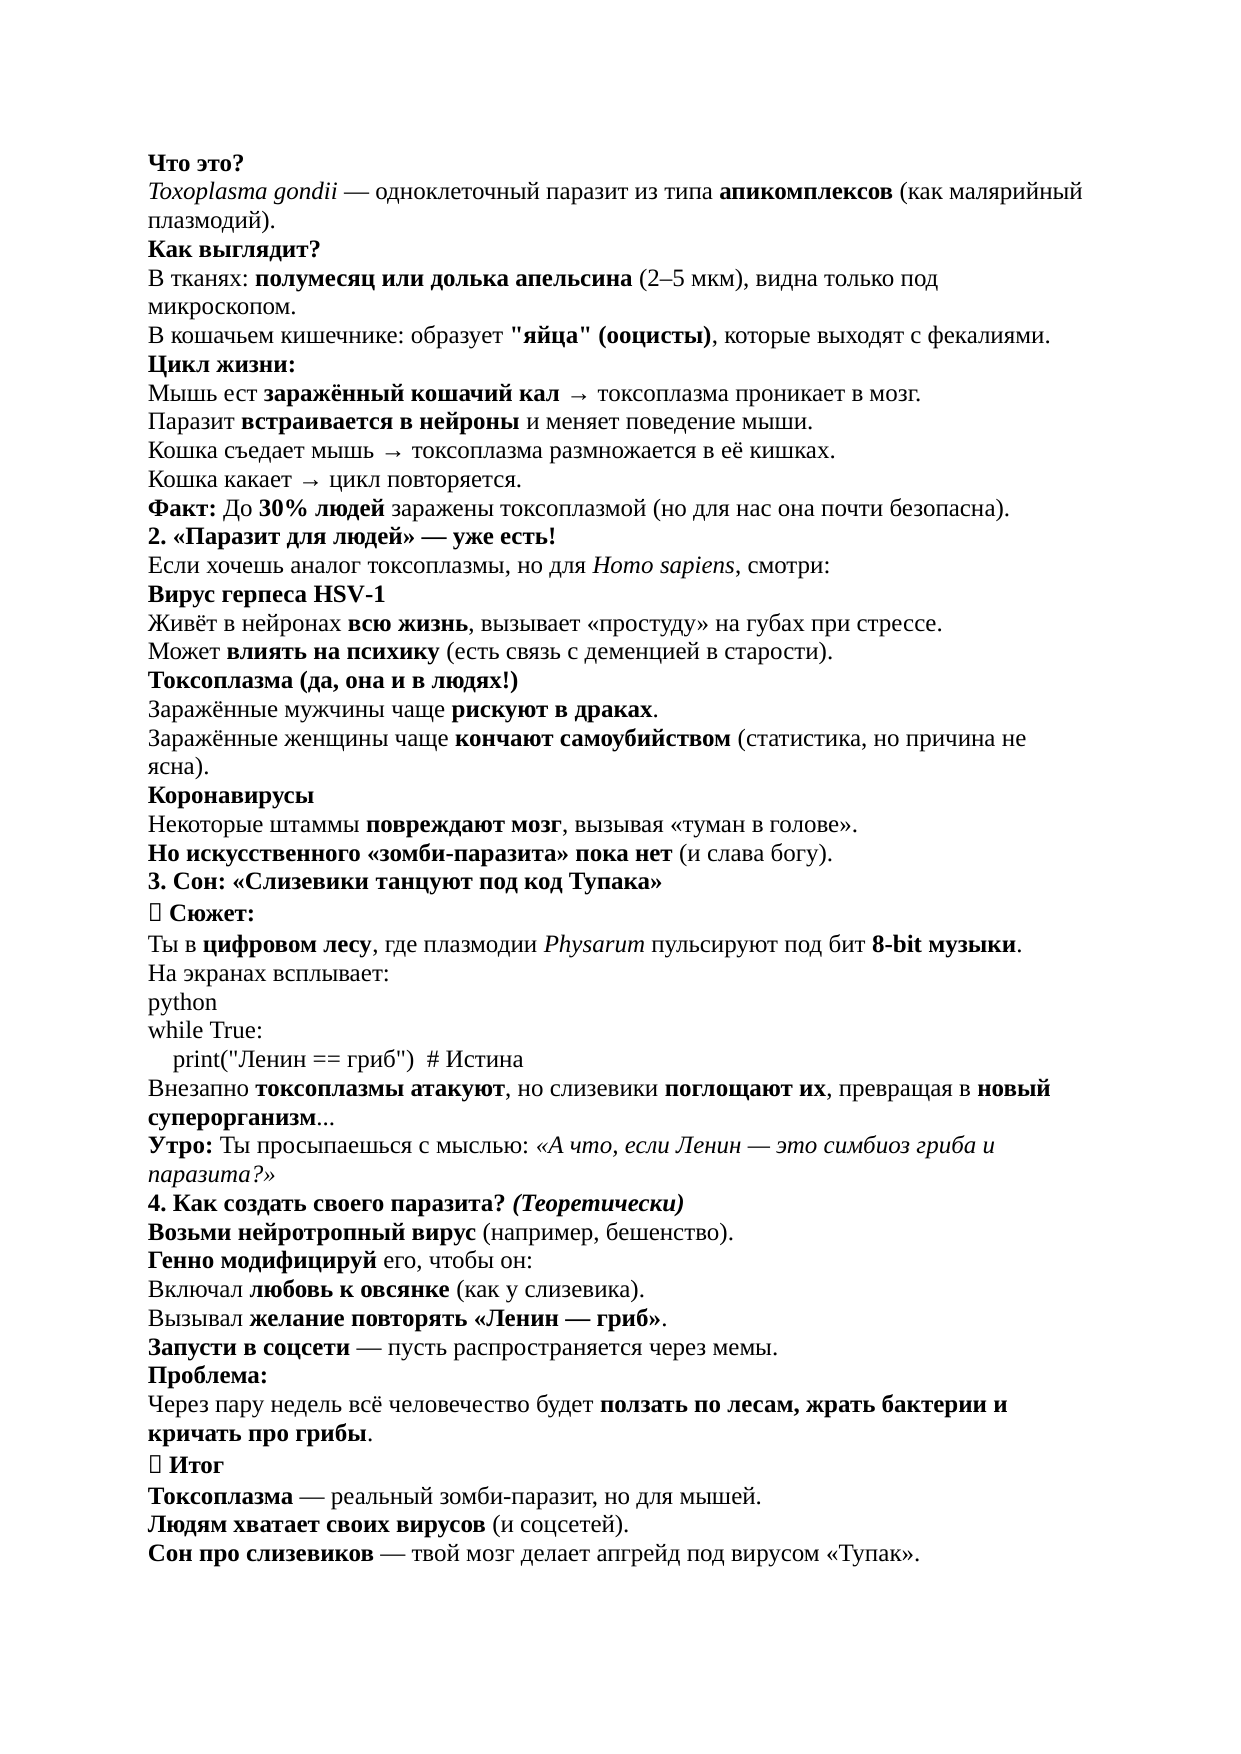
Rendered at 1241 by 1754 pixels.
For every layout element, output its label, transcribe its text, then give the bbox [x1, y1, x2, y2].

text Вызывал желание повторять «Ленин — гриб». [148, 1303, 1093, 1332]
text 🎯 Итог [148, 1447, 1093, 1481]
text Токсоплазма (да, она и в людях!) [148, 665, 1093, 694]
text Паразит встраивается в нейроны и меняет поведение мыши. [148, 406, 1093, 435]
text 🌌 Сюжет: [148, 895, 1093, 929]
text Что это? Toxoplasma gondii — одноклеточный паразит из типа апикомплексов (как малярийный плазмодий). [148, 148, 1093, 234]
text Ты в цифровом лесу, где плазмодии Physarum пульсируют под бит 8-bit музыки. [148, 929, 1093, 958]
text print("Ленин == гриб") # Истина [148, 1044, 1093, 1073]
text while True: [148, 1015, 1093, 1044]
text Но искусственного «зомби-паразита» пока нет (и слава богу). [148, 838, 1093, 866]
text Вирус герпеса HSV-1 [148, 579, 1093, 608]
text Коронавирусы [148, 780, 1093, 809]
text В тканях: полумесяц или долька апельсина (2–5 мкм), видна только под микроскопом. [148, 263, 1093, 320]
text Кошка съедает мышь → токсоплазма размножается в её кишках. [148, 435, 1093, 464]
text Кошка какает → цикл повторяется. [148, 464, 1093, 493]
text Сон про слизевиков — твой мозг делает апгрейд под вирусом «Тупак». [148, 1538, 1093, 1567]
text Если хочешь аналог токсоплазмы, но для Homo sapiens, смотри: [148, 550, 1093, 579]
text Проблема: Через пару недель всё человечество будет ползать по лесам, жрать бактерии и кричать про грибы. [148, 1360, 1093, 1447]
text 2. «Паразит для людей» — уже есть! [148, 521, 1093, 550]
text Живёт в нейронах всю жизнь, вызывает «простуду» на губах при стрессе. [148, 608, 1093, 636]
text Включал любовь к овсянке (как у слизевика). [148, 1274, 1093, 1303]
text Токсоплазма — реальный зомби-паразит, но для мышей. [148, 1481, 1093, 1509]
text Заражённые мужчины чаще рискуют в драках. [148, 694, 1093, 723]
text python [148, 987, 1093, 1015]
text В кошачьем кишечнике: образует "яйца" (ооцисты), которые выходят с фекалиями. [148, 320, 1093, 349]
text Генно модифицируй его, чтобы он: [148, 1245, 1093, 1274]
text Людям хватает своих вирусов (и соцсетей). [148, 1509, 1093, 1538]
text 3. Сон: «Слизевики танцуют под код Тупака» [148, 866, 1093, 895]
text Мышь ест заражённый кошачий кал → токсоплазма проникает в мозг. [148, 378, 1093, 406]
text Некоторые штаммы повреждают мозг, вызывая «туман в голове». [148, 809, 1093, 838]
text 4. Как создать своего паразита? (Теоретически) [148, 1188, 1093, 1217]
text Цикл жизни: [148, 349, 1093, 378]
text Внезапно токсоплазмы атакуют, но слизевики поглощают их, превращая в новый суперорганизм... [148, 1073, 1093, 1130]
text Запусти в соцсети — пусть распространяется через мемы. [148, 1332, 1093, 1360]
text Утро: Ты просыпаешься с мыслью: «А что, если Ленин — это симбиоз гриба и паразита?» [148, 1130, 1093, 1188]
text Факт: До 30% людей заражены токсоплазмой (но для нас она почти безопасна). [148, 493, 1093, 521]
text Возьми нейротропный вирус (например, бешенство). [148, 1217, 1093, 1245]
text Как выглядит? [148, 234, 1093, 263]
text Заражённые женщины чаще кончают самоубийством (статистика, но причина не ясна). [148, 723, 1093, 780]
text На экранах всплывает: [148, 958, 1093, 987]
text Может влиять на психику (есть связь с деменцией в старости). [148, 636, 1093, 665]
